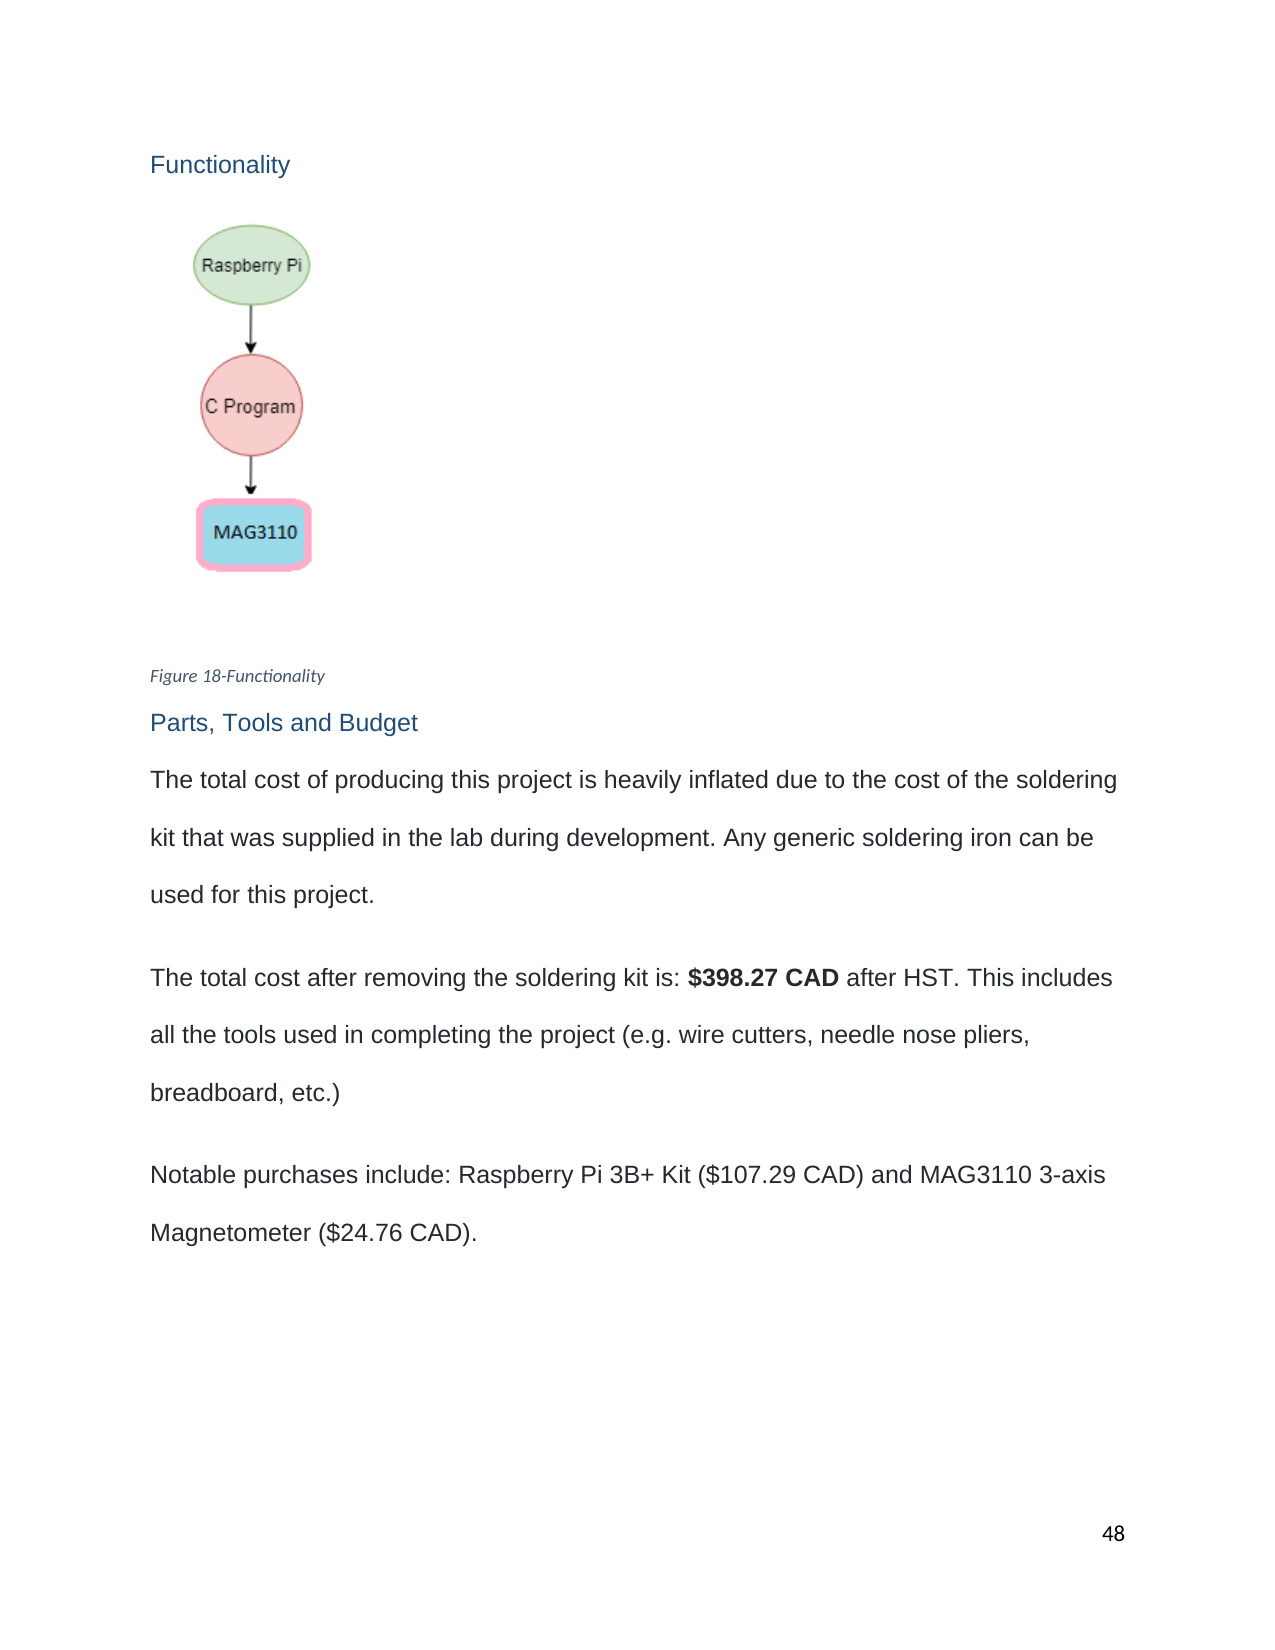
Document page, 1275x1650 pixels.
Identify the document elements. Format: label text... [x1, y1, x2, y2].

text The total cost after removing the soldering kit is: $398.27 CAD after HST. This includes all the tools used in completing the project (e.g. wire cutters, needle nose pliers, breadboard, etc.) [150, 962, 1125, 1106]
text Figure 18-Functionality [150, 664, 1125, 687]
picture [150, 207, 389, 611]
subtitle Parts, Tools and Budget [150, 707, 1125, 736]
text The total cost of producing this project is heavily inflated due to the cost of the soldering kit that was supplied in the lab during development. Any generic soldering iron can be used for this project. [150, 765, 1125, 909]
text Notable purchases include: Raspberry Pi 3B+ Kit ($107.29 CAD) and MAG3110 3-axis Magnetometer ($24.76 CAD). [150, 1160, 1125, 1246]
subtitle Functionality [150, 150, 1125, 179]
